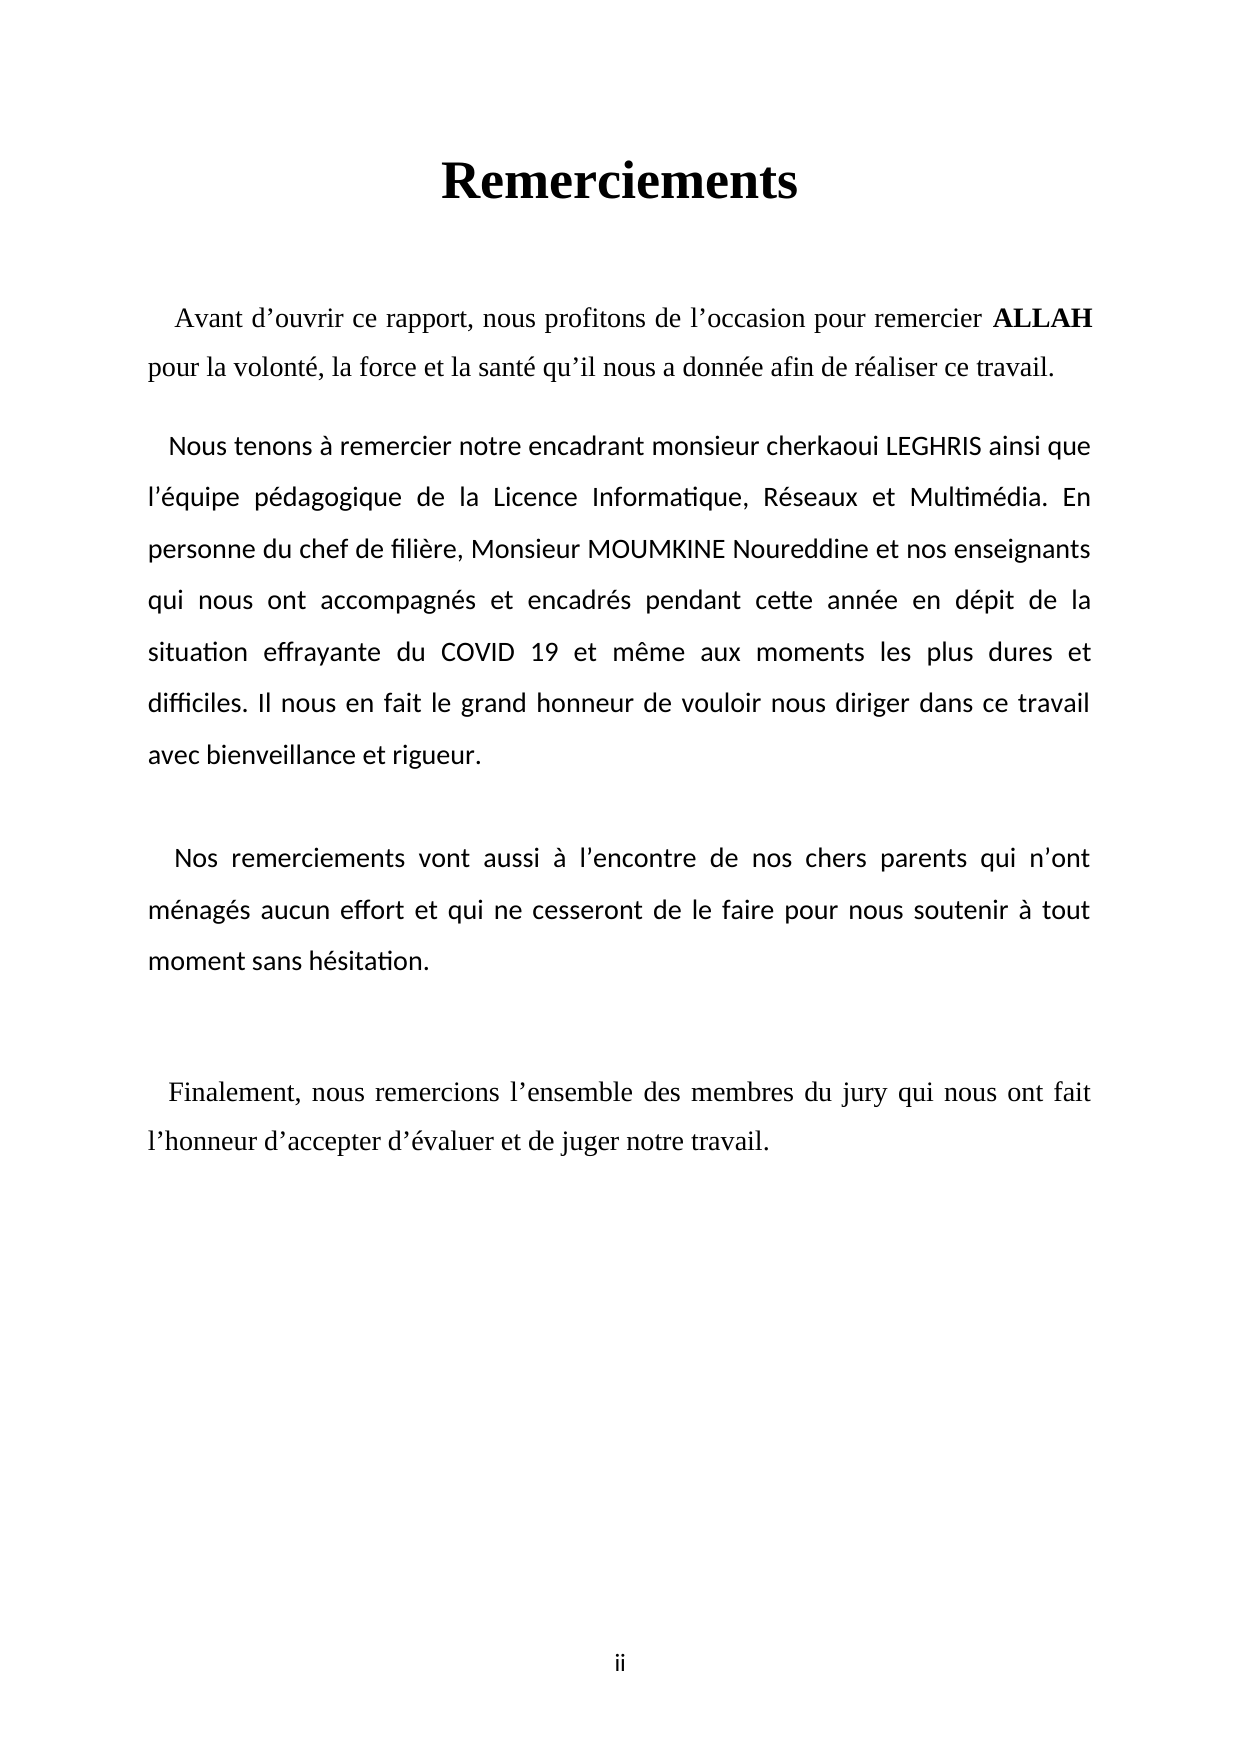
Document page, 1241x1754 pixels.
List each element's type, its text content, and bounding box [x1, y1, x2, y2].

text Avant d’ouvrir ce rapport, nous profitons de l’occasion pour remercier ALLAH pour la volonté, la force et la santé qu’il nous a donnée afin de réaliser ce travail. [148, 301, 1093, 382]
text Finalement, nous remercions l’ensemble des membres du jury qui nous ont fait l’honneur d’accepter d’évaluer et de juger notre travail. [148, 1076, 1093, 1156]
text Nos remerciements vont aussi à l’encontre de nos chers parents qui n’ont ménagés aucun effort et qui ne cesseront de le faire pour nous soutenir à tout moment sans hésitation. [148, 840, 1093, 978]
subtitle Remerciements [148, 148, 1093, 210]
text Nous tenons à remercier notre encadrant monsieur cherkaoui LEGHRIS ainsi que l’équipe pédagogique de la Licence Informatique, Réseaux et Multimédia. En personne du chef de filière, Monsieur MOUMKINE Noureddine et nos enseignants qui nous ont accompagnés et encadrés pendant cette année en dépit de la situation effrayante du COVID 19 et même aux moments les plus dures et difficiles. Il nous en fait le grand honneur de vouloir nous diriger dans ce travail avec bienveillance et rigueur. [148, 428, 1093, 771]
